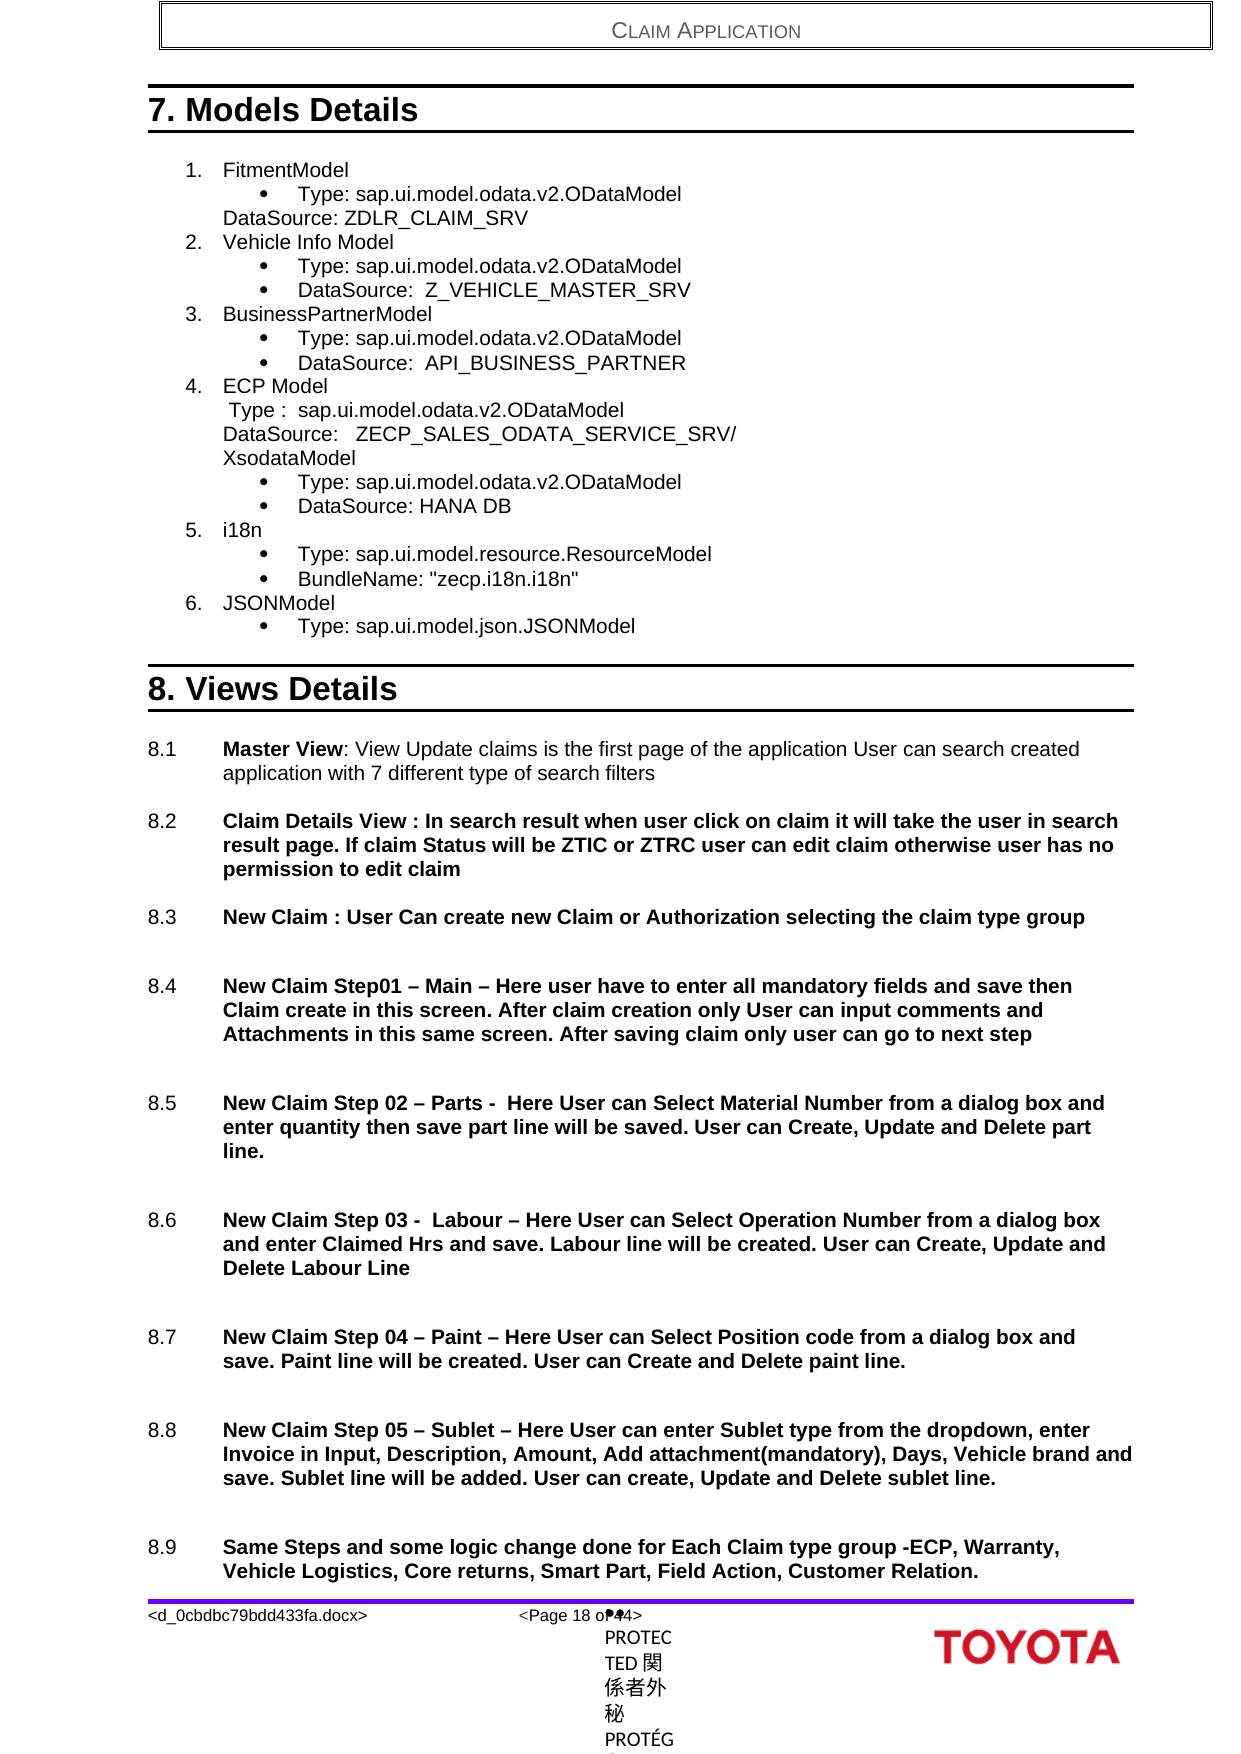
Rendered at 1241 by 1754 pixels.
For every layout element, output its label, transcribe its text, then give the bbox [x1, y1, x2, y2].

list JSONModel [185, 590, 1134, 614]
text XsodataModel [223, 446, 1134, 470]
list Type: sap.ui.model.odata.v2.ODataModel [260, 470, 1134, 494]
list Claim Details View : In search result when user click on claim it will take the user in search result page. If claim Status will be ZTIC or ZTRC user can edit claim otherwise user has no permission to edit claim [148, 809, 1134, 881]
subtitle Models Details [148, 88, 1134, 130]
list New Claim Step 05 – Sublet – Here User can enter Sublet type from the dropdown, enter Invoice in Input, Description, Amount, Add attachment(mandatory), Days, Vehicle brand and save. Sublet line will be added. User can create, Update and Delete sublet line. [148, 1418, 1134, 1490]
list BusinessPartnerModel [185, 302, 1134, 326]
list Same Steps and some logic change done for Each Claim type group -ECP, Warranty, Vehicle Logistics, Core returns, Smart Part, Field Action, Customer Relation. [148, 1535, 1134, 1583]
list ECP Model [185, 374, 1134, 398]
list Type: sap.ui.model.odata.v2.ODataModel [260, 182, 1134, 206]
list New Claim Step 02 – Parts - Here User can Select Material Number from a dialog box and enter quantity then save part line will be saved. User can Create, Update and Delete part line. [148, 1091, 1134, 1163]
list Type: sap.ui.model.json.JSONModel [260, 614, 1134, 638]
list Type: sap.ui.model.odata.v2.ODataModel [260, 326, 1134, 350]
list BundleName: "zecp.i18n.i18n" [260, 566, 1134, 590]
text Type : sap.ui.model.odata.v2.ODataModel [223, 398, 1134, 422]
picture [930, 1625, 1127, 1675]
list New Claim Step 04 – Paint – Here User can Select Position code from a dialog box and save. Paint line will be created. User can Create and Delete paint line. [148, 1325, 1134, 1373]
list DataSource: API_BUSINESS_PARTNER [260, 350, 1134, 374]
list Type: sap.ui.model.resource.ResourceModel [260, 542, 1134, 566]
list New Claim : User Can create new Claim or Authorization selecting the claim type group [148, 905, 1134, 929]
subtitle Views Details [148, 667, 1134, 709]
text DataSource: ZECP_SALES_ODATA_SERVICE_SRV/ [148, 422, 1134, 446]
list Type: sap.ui.model.odata.v2.ODataModel [260, 254, 1134, 278]
list DataSource: Z_VEHICLE_MASTER_SRV [260, 278, 1134, 302]
list New Claim Step 03 - Labour – Here User can Select Operation Number from a dialog box and enter Claimed Hrs and save. Labour line will be created. User can Create, Update and Delete Labour Line [148, 1208, 1134, 1280]
text DataSource: ZDLR_CLAIM_SRV [223, 206, 1134, 230]
list i18n [185, 518, 1134, 542]
list DataSource: HANA DB [260, 494, 1134, 518]
list New Claim Step01 – Main – Here user have to enter all mandatory fields and save then Claim create in this screen. After claim creation only User can input comments and Attachments in this same screen. After saving claim only user can go to next step [148, 974, 1134, 1046]
list FitmentModel [185, 158, 1134, 182]
list Vehicle Info Model [185, 230, 1134, 254]
list Master View: View Update claims is the first page of the application User can search created application with 7 different type of search filters [148, 737, 1134, 785]
